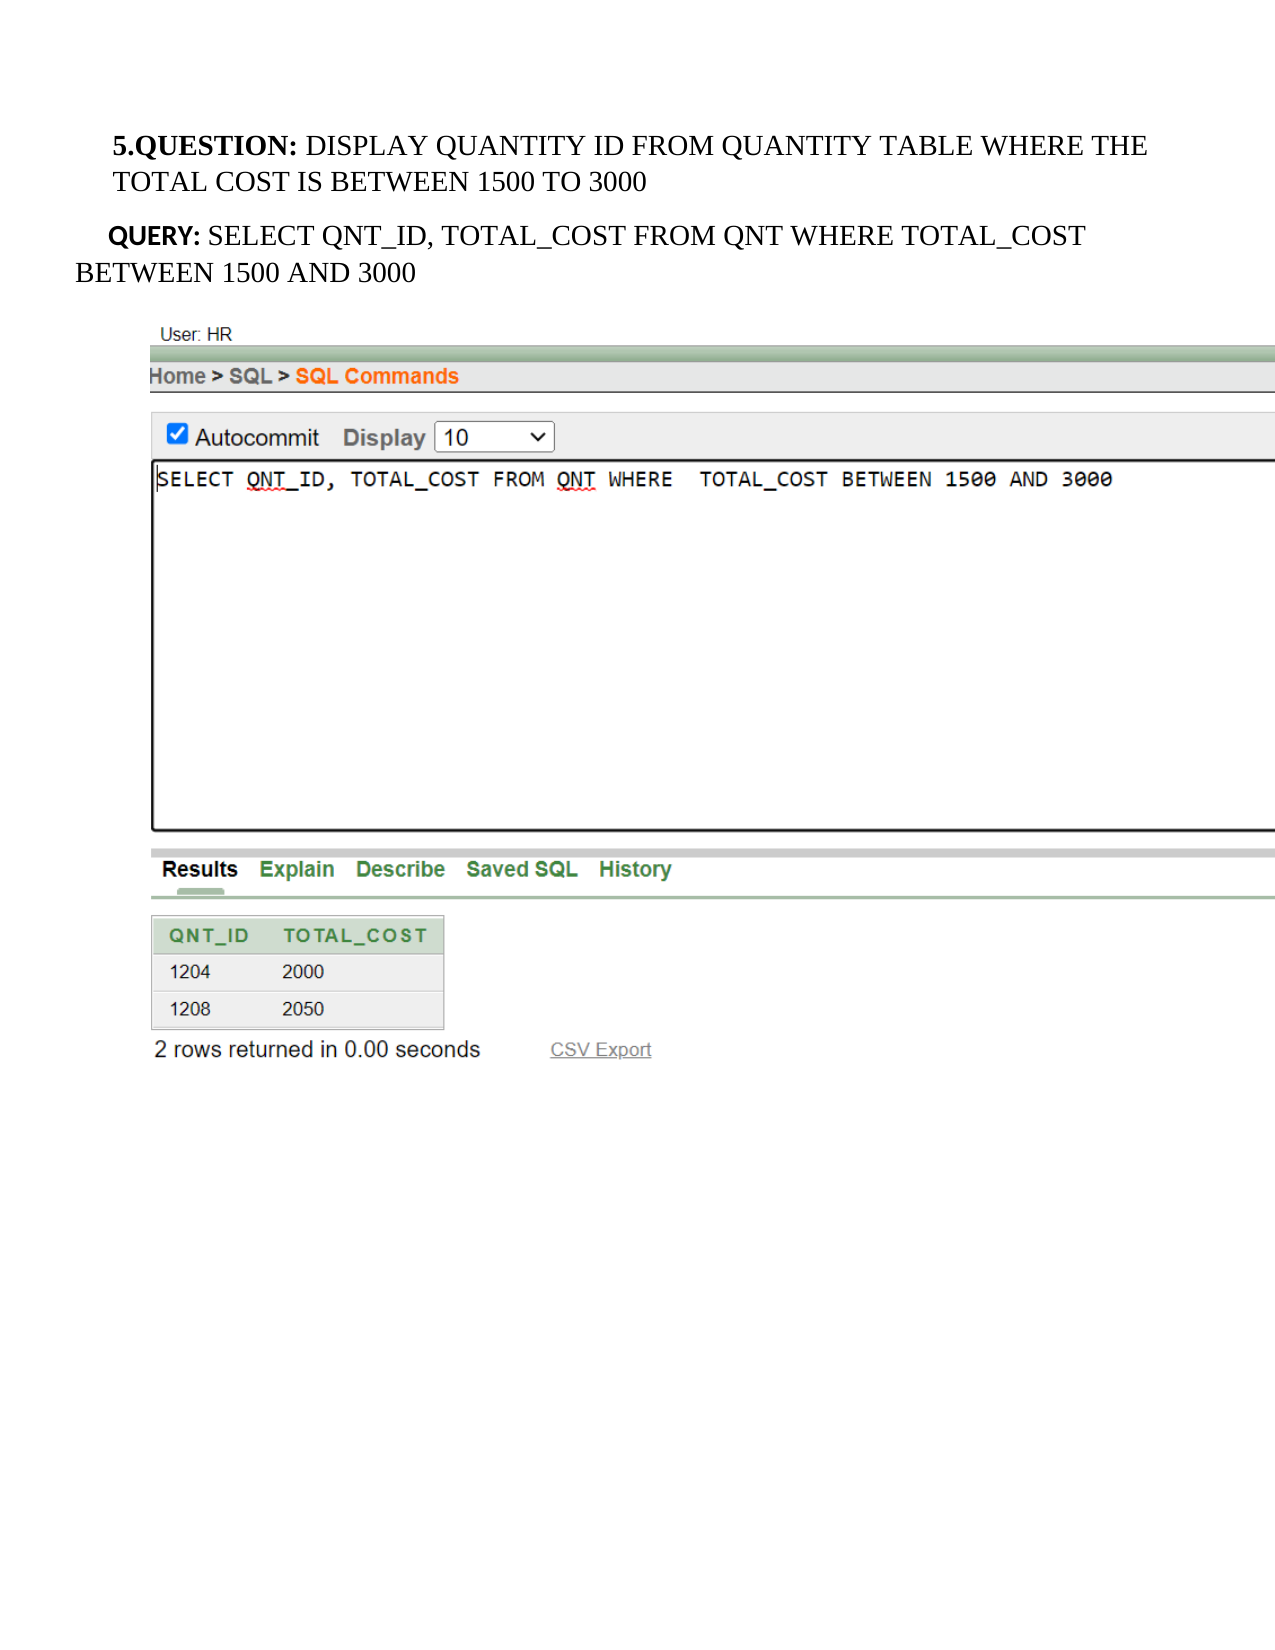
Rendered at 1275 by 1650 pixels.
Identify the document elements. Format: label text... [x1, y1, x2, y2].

picture [150, 307, 1275, 1099]
text QUERY: SELECT QNT_ID, TOTAL_COST FROM QNT WHERE TOTAL_COST BETWEEN 1500 AND 3000 [75, 217, 1200, 288]
text 5.QUESTION: DISPLAY QUANTITY ID FROM QUANTITY TABLE WHERE THE TOTAL COST IS BETWEEN 1500 TO 3000 [112, 128, 1200, 197]
